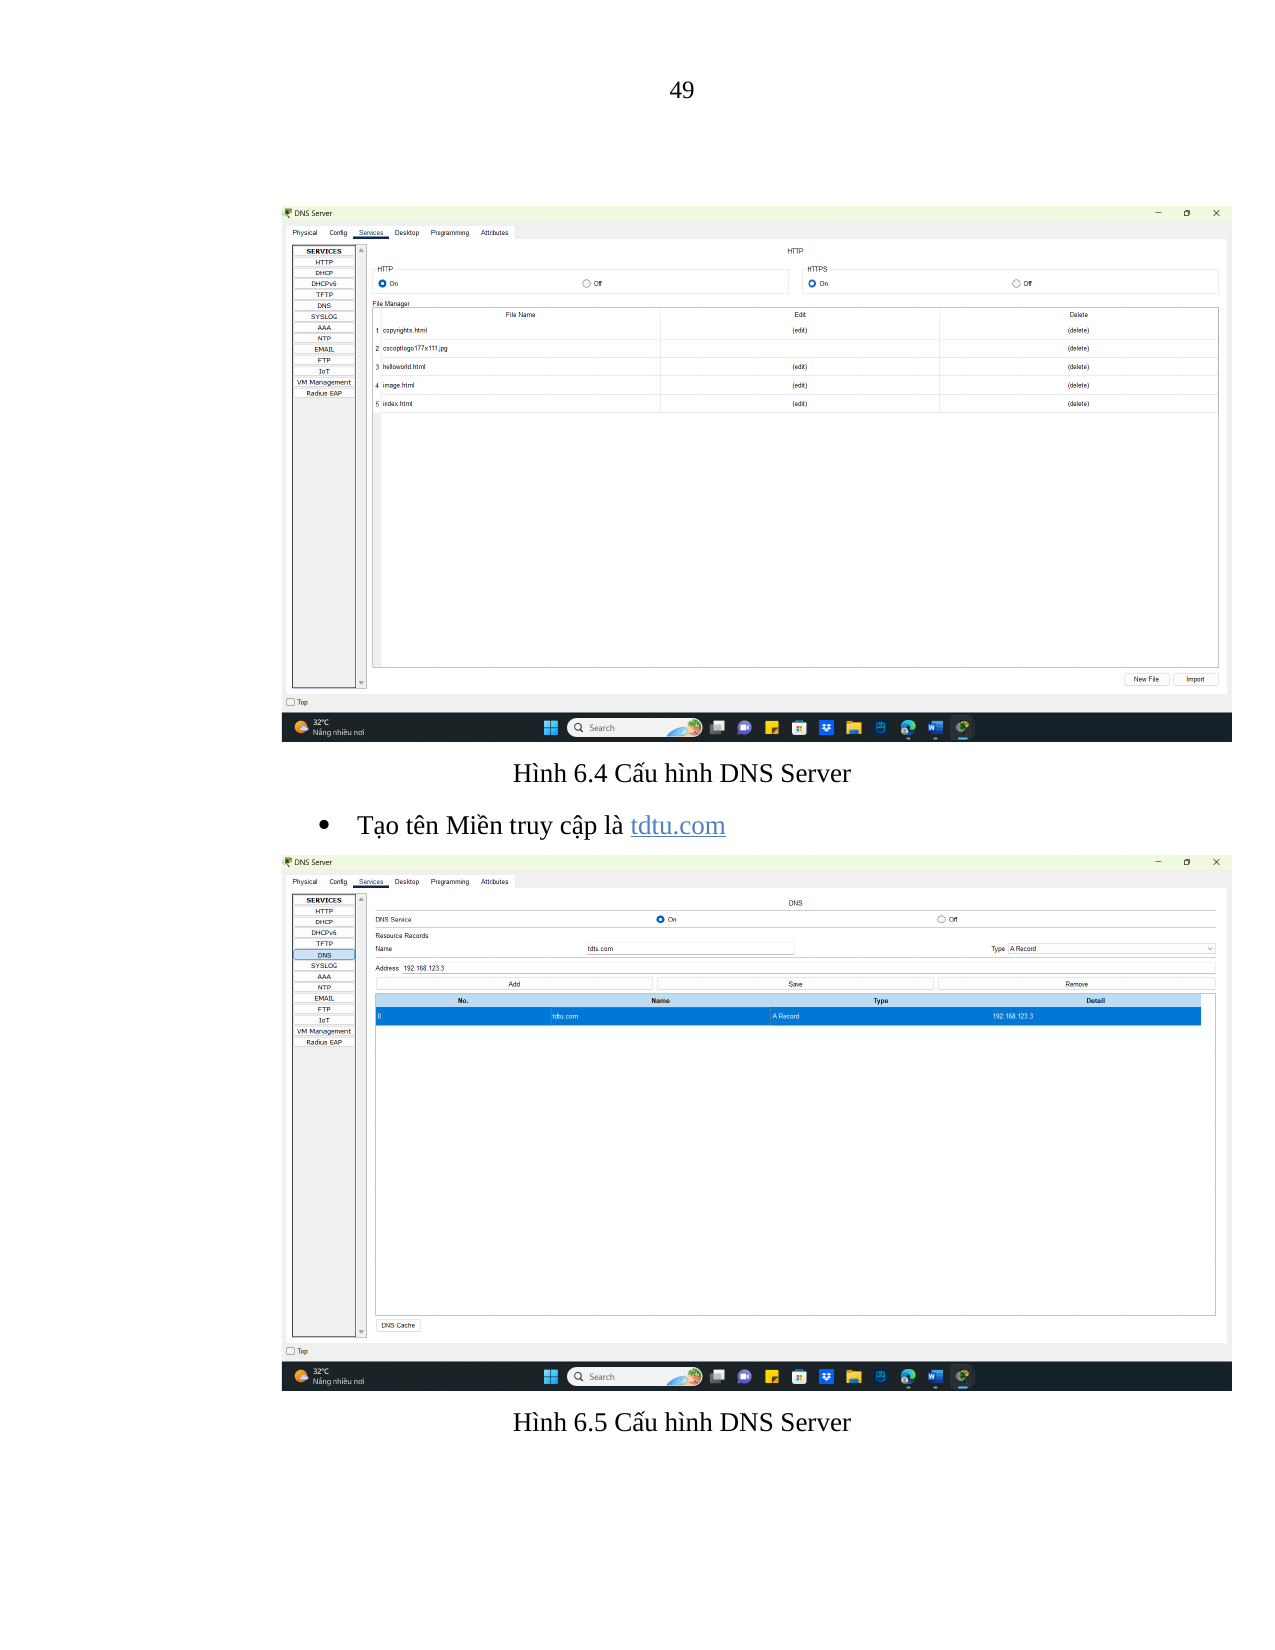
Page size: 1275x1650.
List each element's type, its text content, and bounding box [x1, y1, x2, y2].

picture [281, 855, 1232, 1391]
text Hình 6.5 Cấu hình DNS Server [207, 1406, 1157, 1437]
list Tạo tên Miền truy cập là tdtu.com [319, 809, 1157, 840]
picture [281, 206, 1232, 742]
text Hình 6.4 Cấu hình DNS Server [207, 757, 1157, 788]
